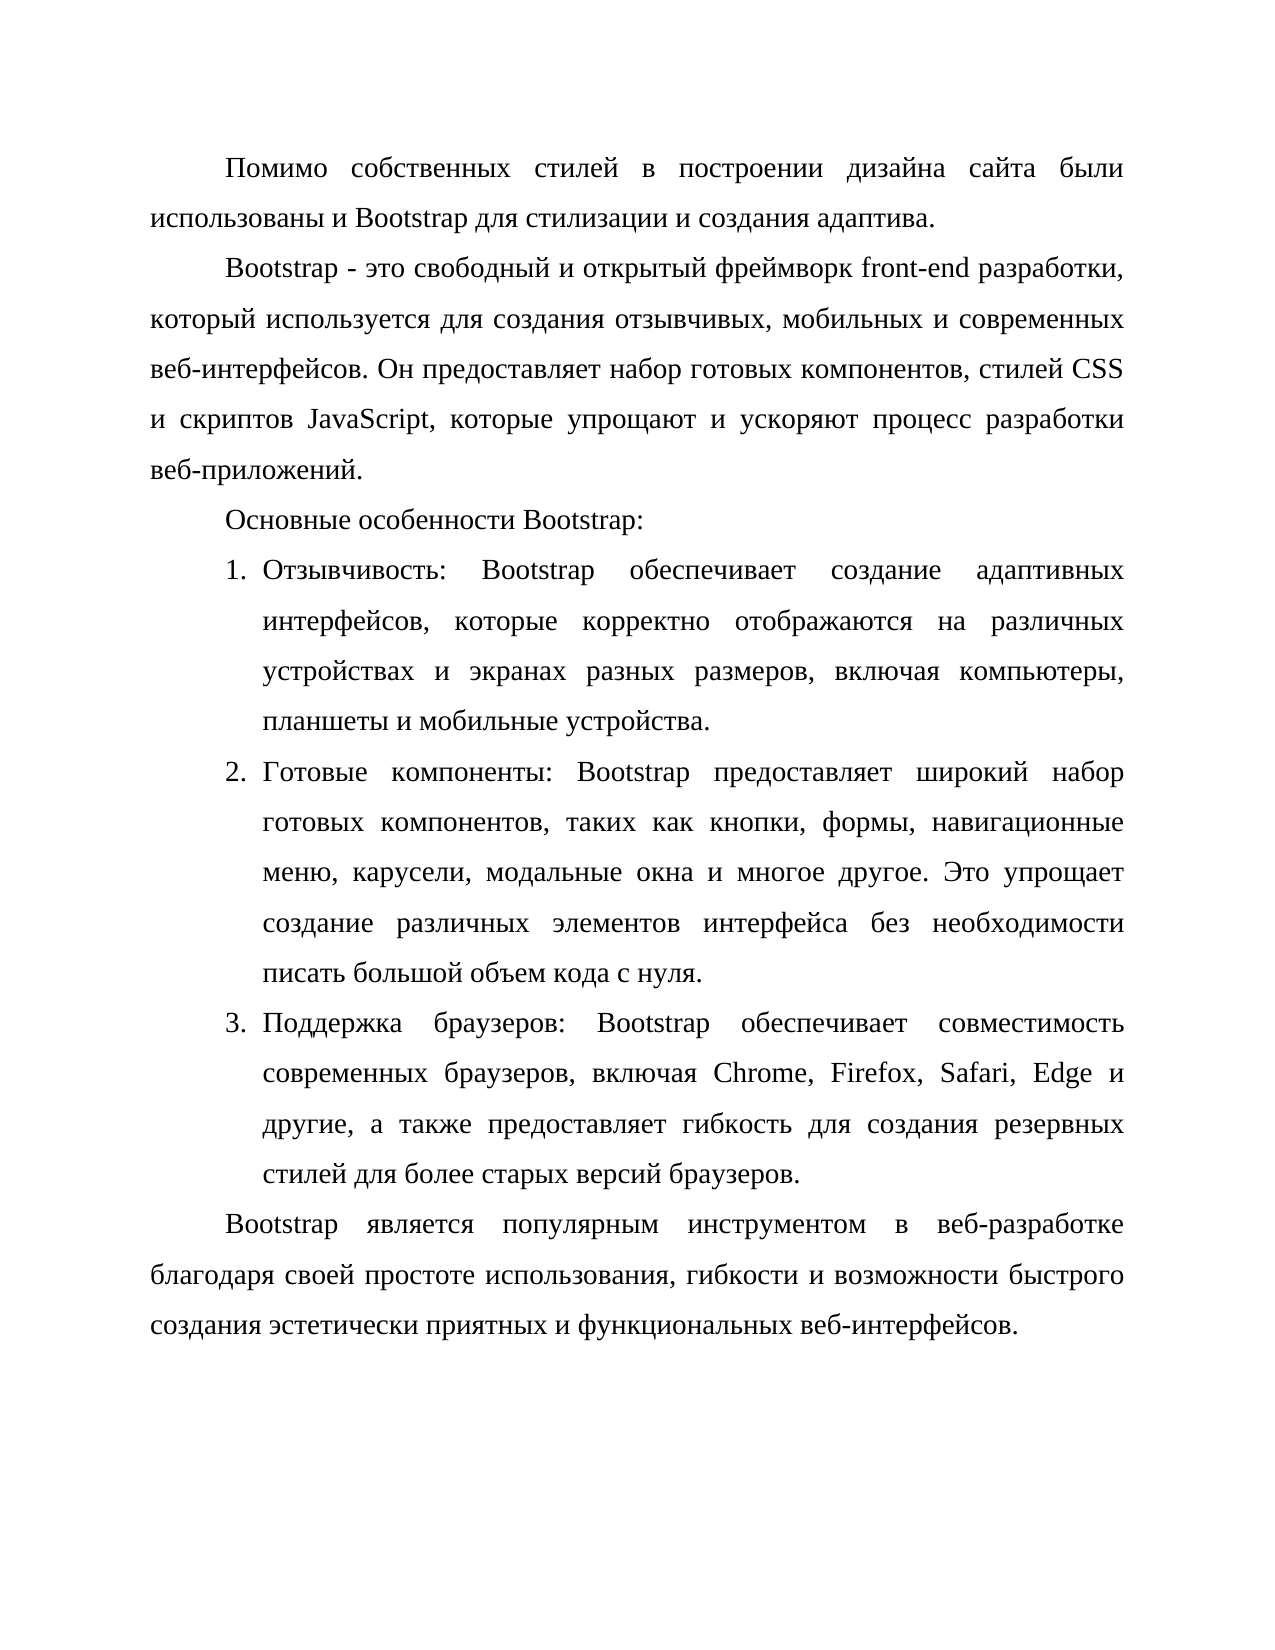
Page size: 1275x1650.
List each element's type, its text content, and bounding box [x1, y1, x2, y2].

text Помимо собственных стилей в построении дизайна сайта были использованы и Bootstrap для стилизации и создания адаптива. [150, 150, 1125, 234]
list Поддержка браузеров: Bootstrap обеспечивает совместимость современных браузеров, включая Chrome, Firefox, Safari, Edge и другие, а также предоставляет гибкость для создания резервных стилей для более старых версий браузеров. [225, 1005, 1125, 1190]
text Bootstrap - это свободный и открытый фреймворк front-end разработки, который используется для создания отзывчивых, мобильных и современных веб-интерфейсов. Он предоставляет набор готовых компонентов, стилей CSS и скриптов JavaScript, которые упрощают и ускоряют процесс разработки веб-приложений. [150, 251, 1125, 485]
text Bootstrap является популярным инструментом в веб-разработке благодаря своей простоте использования, гибкости и возможности быстрого создания эстетически приятных и функциональных веб-интерфейсов. [150, 1207, 1125, 1341]
list Готовые компоненты: Bootstrap предоставляет широкий набор готовых компонентов, таких как кнопки, формы, навигационные меню, карусели, модальные окна и многое другое. Это упрощает создание различных элементов интерфейса без необходимости писать большой объем кода с нуля. [225, 754, 1125, 988]
list Отзывчивость: Bootstrap обеспечивает создание адаптивных интерфейсов, которые корректно отображаются на различных устройствах и экранах разных размеров, включая компьютеры, планшеты и мобильные устройства. [225, 552, 1125, 737]
text Основные особенности Bootstrap: [150, 502, 1125, 536]
